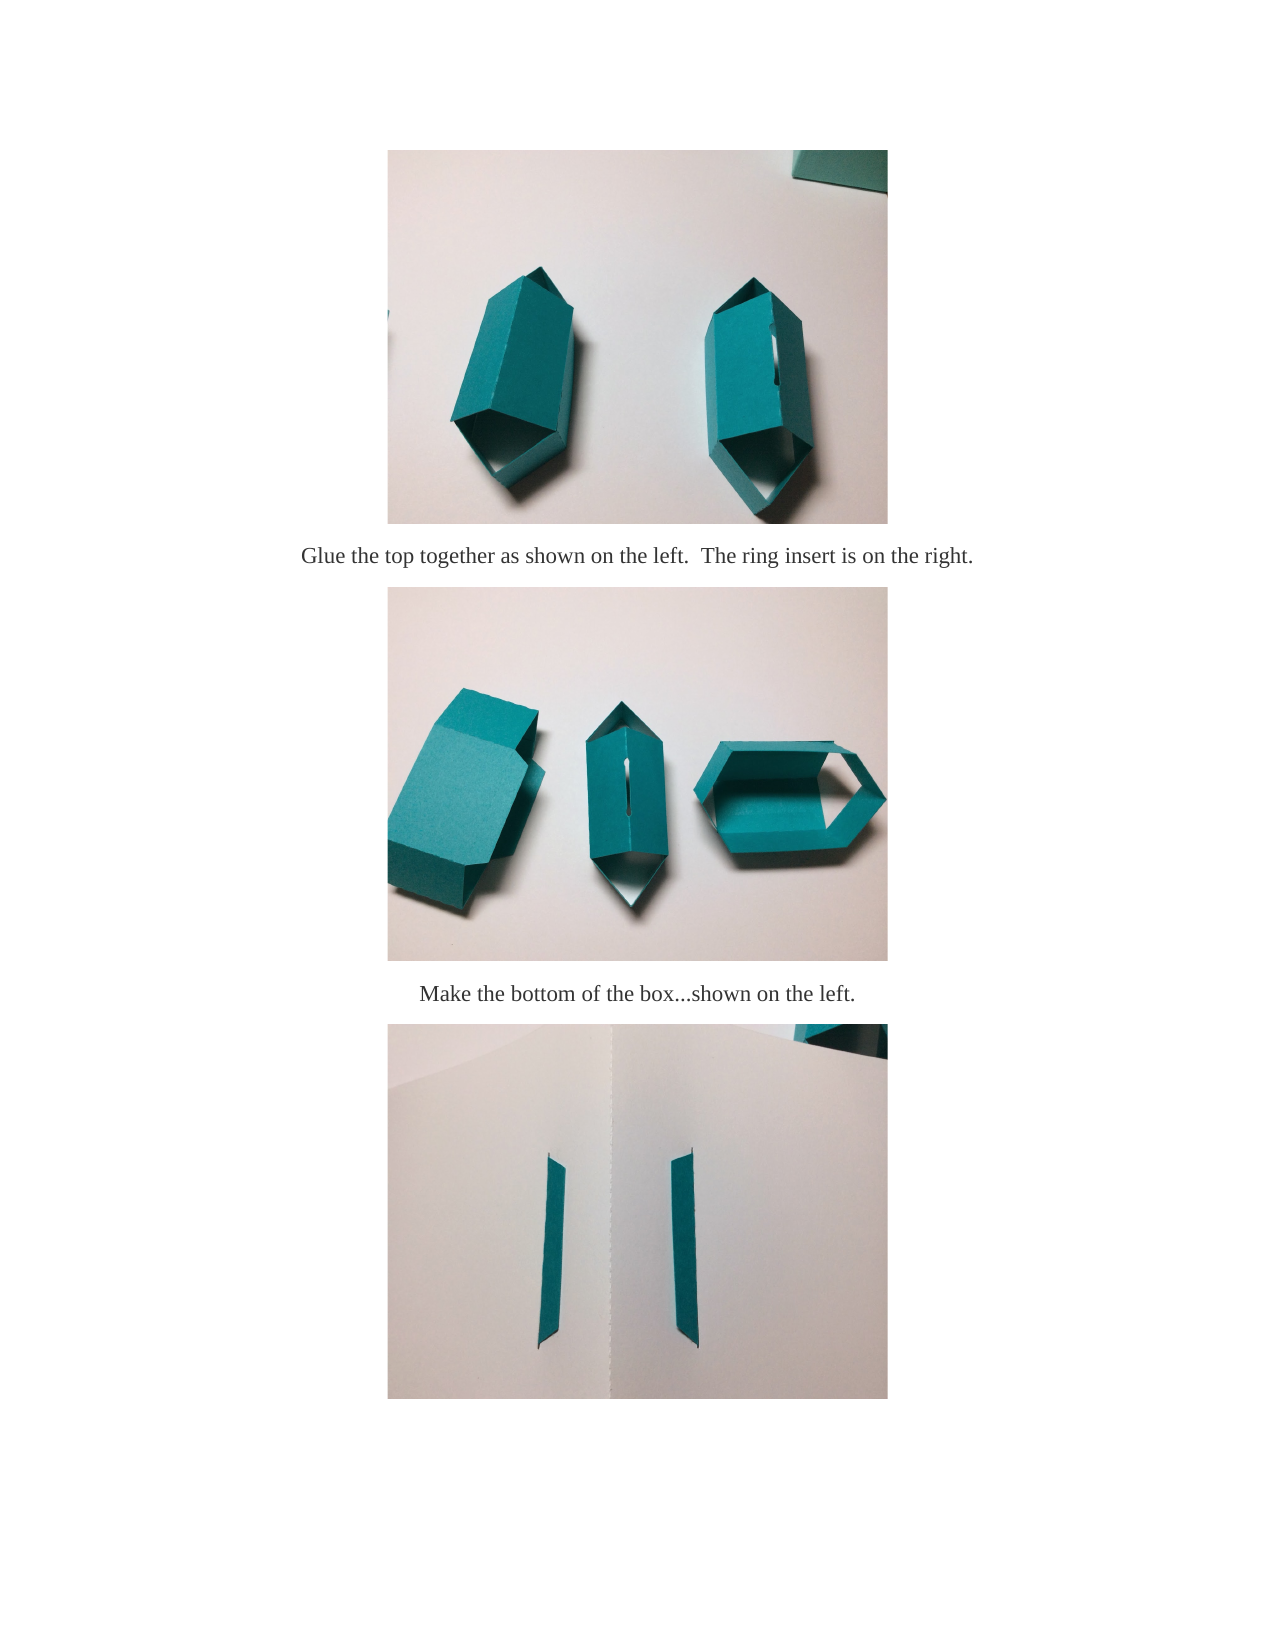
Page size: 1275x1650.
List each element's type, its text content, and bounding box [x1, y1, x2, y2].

text Glue the top together as shown on the left. The ring insert is on the right. [150, 542, 1125, 569]
text Make the bottom of the box...shown on the left. [150, 980, 1125, 1006]
